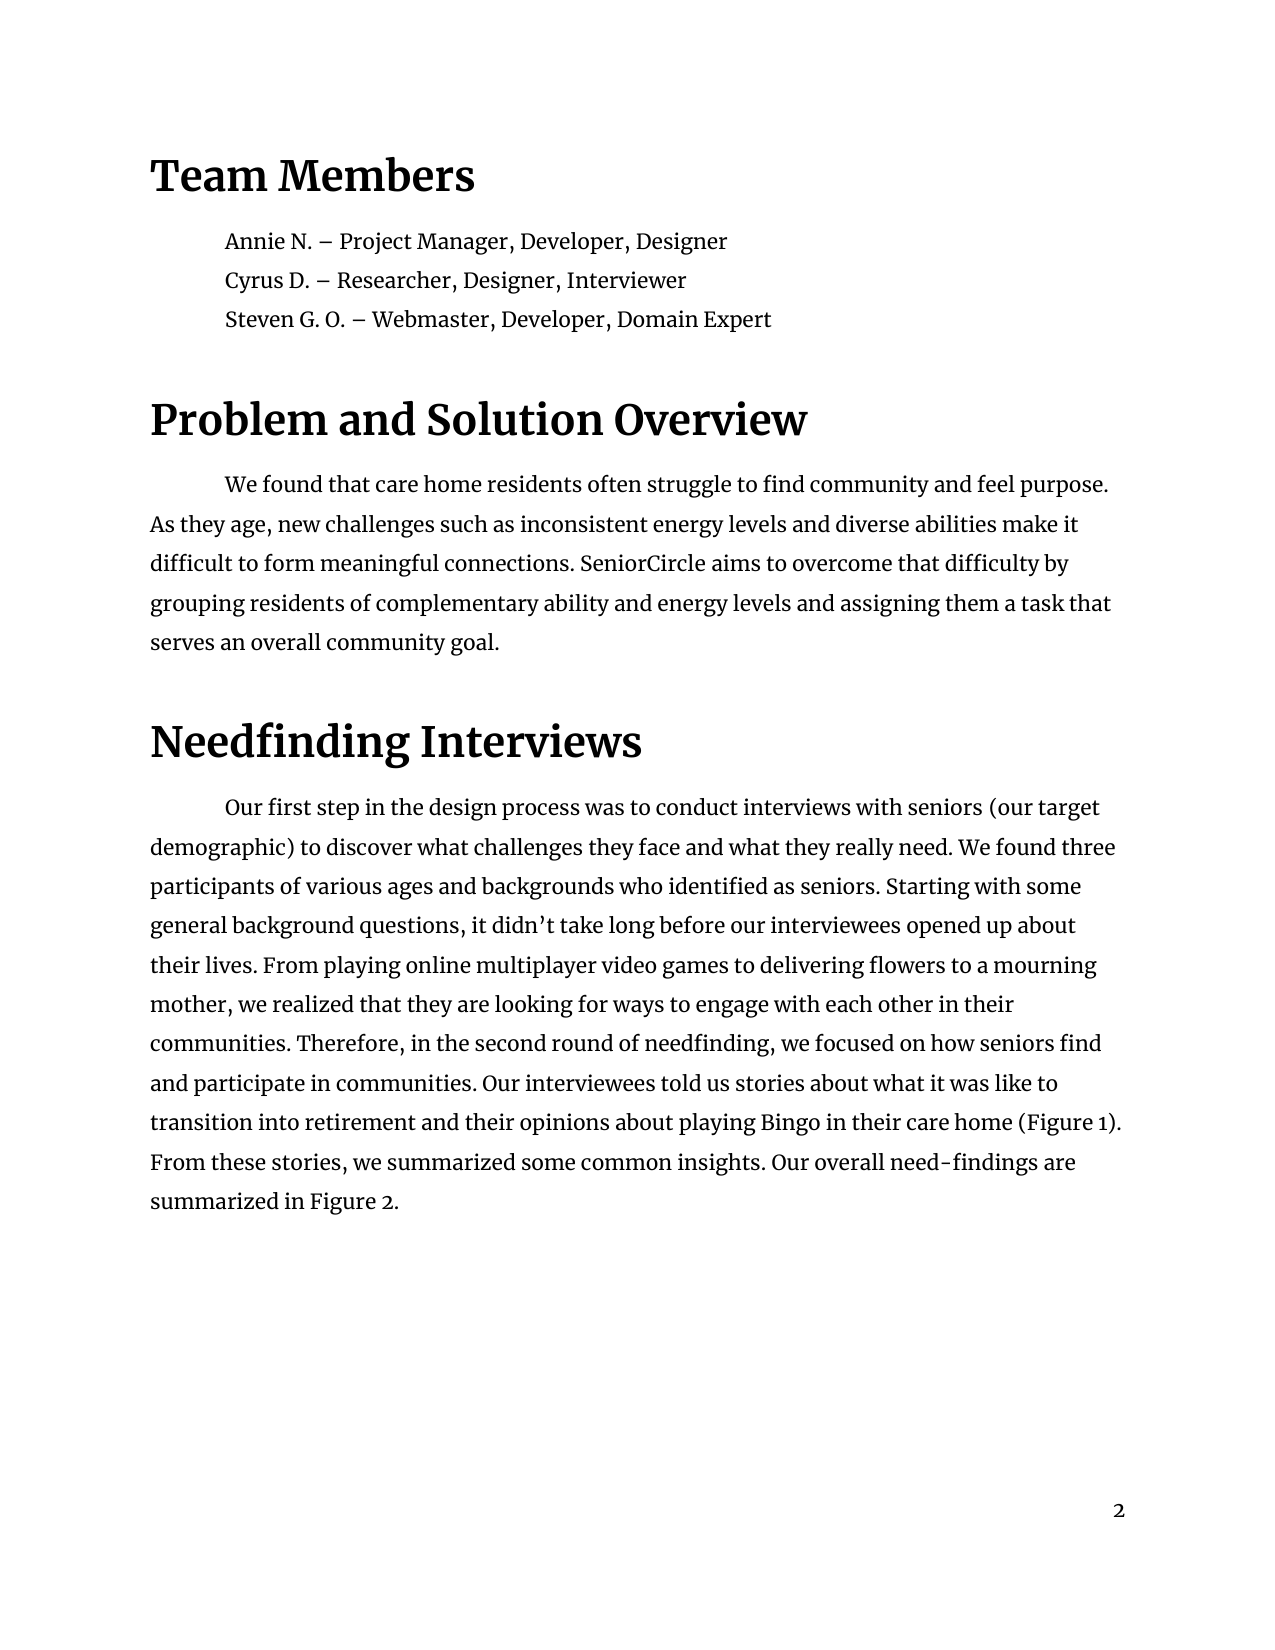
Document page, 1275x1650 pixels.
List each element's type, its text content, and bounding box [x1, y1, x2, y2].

text Our first step in the design process was to conduct interviews with seniors (our target demographic) to discover what challenges they face and what they really need. We found three participants of various ages and backgrounds who identified as seniors. Starting with some general background questions, it didn’t take long before our interviewees opened up about their lives. From playing online multiplayer video games to delivering flowers to a mourning mother, we realized that they are looking for ways to engage with each other in their communities. Therefore, in the second round of needfinding, we focused on how seniors find and participate in communities. Our interviewees told us stories about what it was like to transition into retirement and their opinions about playing Bingo in their care home (Figure 1). From these stories, we summarized some common insights. Our overall need-findings are summarized in Figure 2. [150, 795, 1125, 1215]
subtitle Problem and Solution Overview [150, 394, 1125, 446]
subtitle Team Members [150, 150, 1125, 202]
text Cyrus D. – Researcher, Designer, Interviewer [150, 268, 1125, 294]
text Steven G. O. – Webmaster, Developer, Domain Expert [150, 307, 1125, 333]
subtitle Needfinding Interviews [150, 716, 1125, 769]
text Annie N. – Project Manager, Developer, Designer [150, 228, 1125, 255]
text We found that care home residents often struggle to find community and feel purpose. As they age, new challenges such as inconsistent energy levels and diverse abilities make it difficult to form meaningful connections. SeniorCircle aims to overcome that difficulty by grouping residents of complementary ability and energy levels and assigning them a task that serves an overall community goal. [150, 472, 1125, 656]
